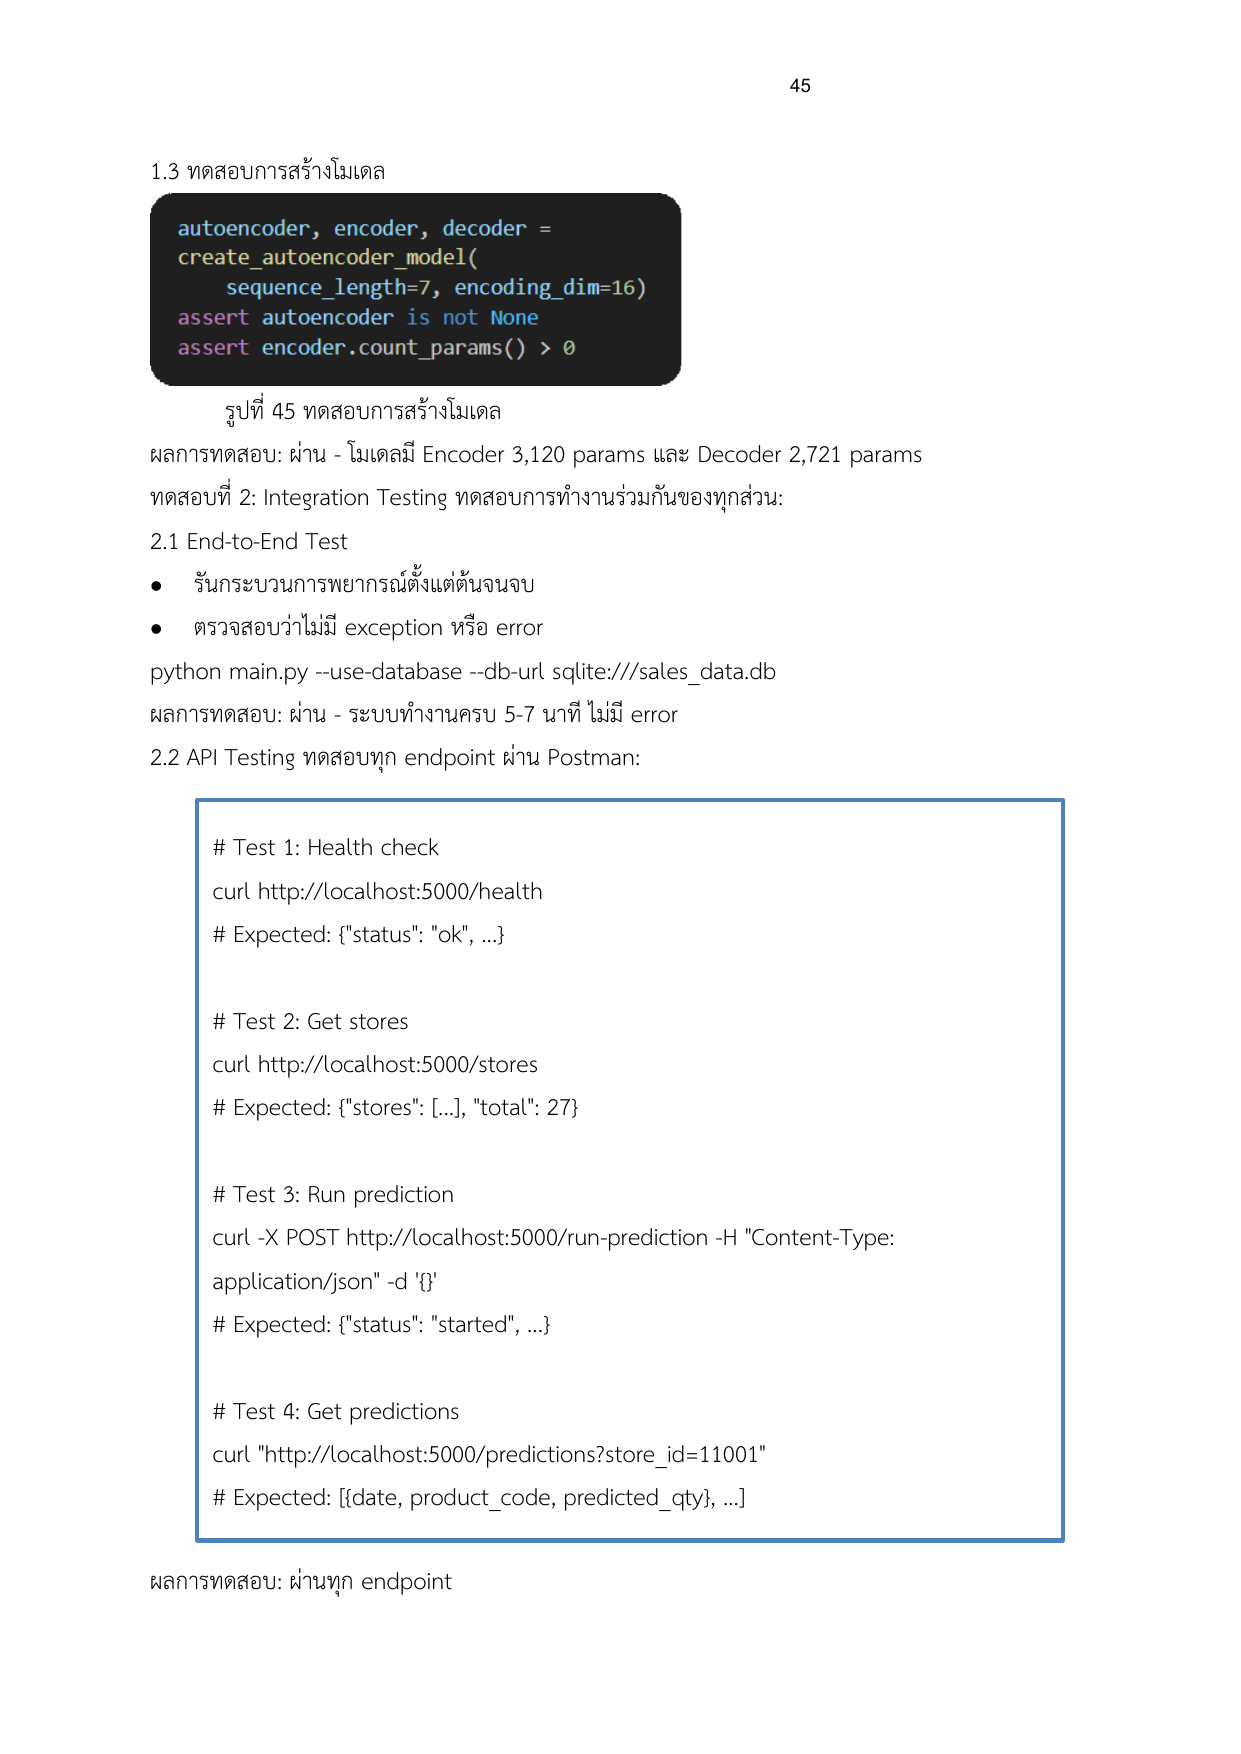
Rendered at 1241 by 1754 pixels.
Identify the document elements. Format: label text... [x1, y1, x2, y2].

text python main.py --use-database --db-url sqlite:///sales_data.db [150, 650, 1090, 687]
picture [150, 193, 682, 386]
list รันกระบวนการพยากรณ์ตั้งแต่ต้นจนจบ [150, 563, 1090, 601]
text ผลการทดสอบ: ผ่าน - โมเดลมี Encoder 3,120 params และ Decoder 2,721 params [150, 433, 1090, 471]
text ทดสอบที่ 2: Integration Testing ทดสอบการทำงานร่วมกันของทุกส่วน: [150, 476, 1090, 514]
text 2.2 API Testing ทดสอบทุก endpoint ผ่าน Postman: [150, 736, 1090, 774]
text ผลการทดสอบ: ผ่านทุก endpoint [150, 1560, 1090, 1597]
text รูปที่ 45 ทดสอบการสร้างโมเดล [150, 390, 1090, 427]
list ตรวจสอบว่าไม่มี exception หรือ error [150, 606, 1090, 644]
text ผลการทดสอบ: ผ่าน - ระบบทำงานครบ 5-7 นาที ไม่มี error [150, 693, 1090, 731]
text 2.1 End-to-End Test [150, 520, 1090, 557]
text 1.3 ทดสอบการสร้างโมเดล [150, 150, 1090, 188]
